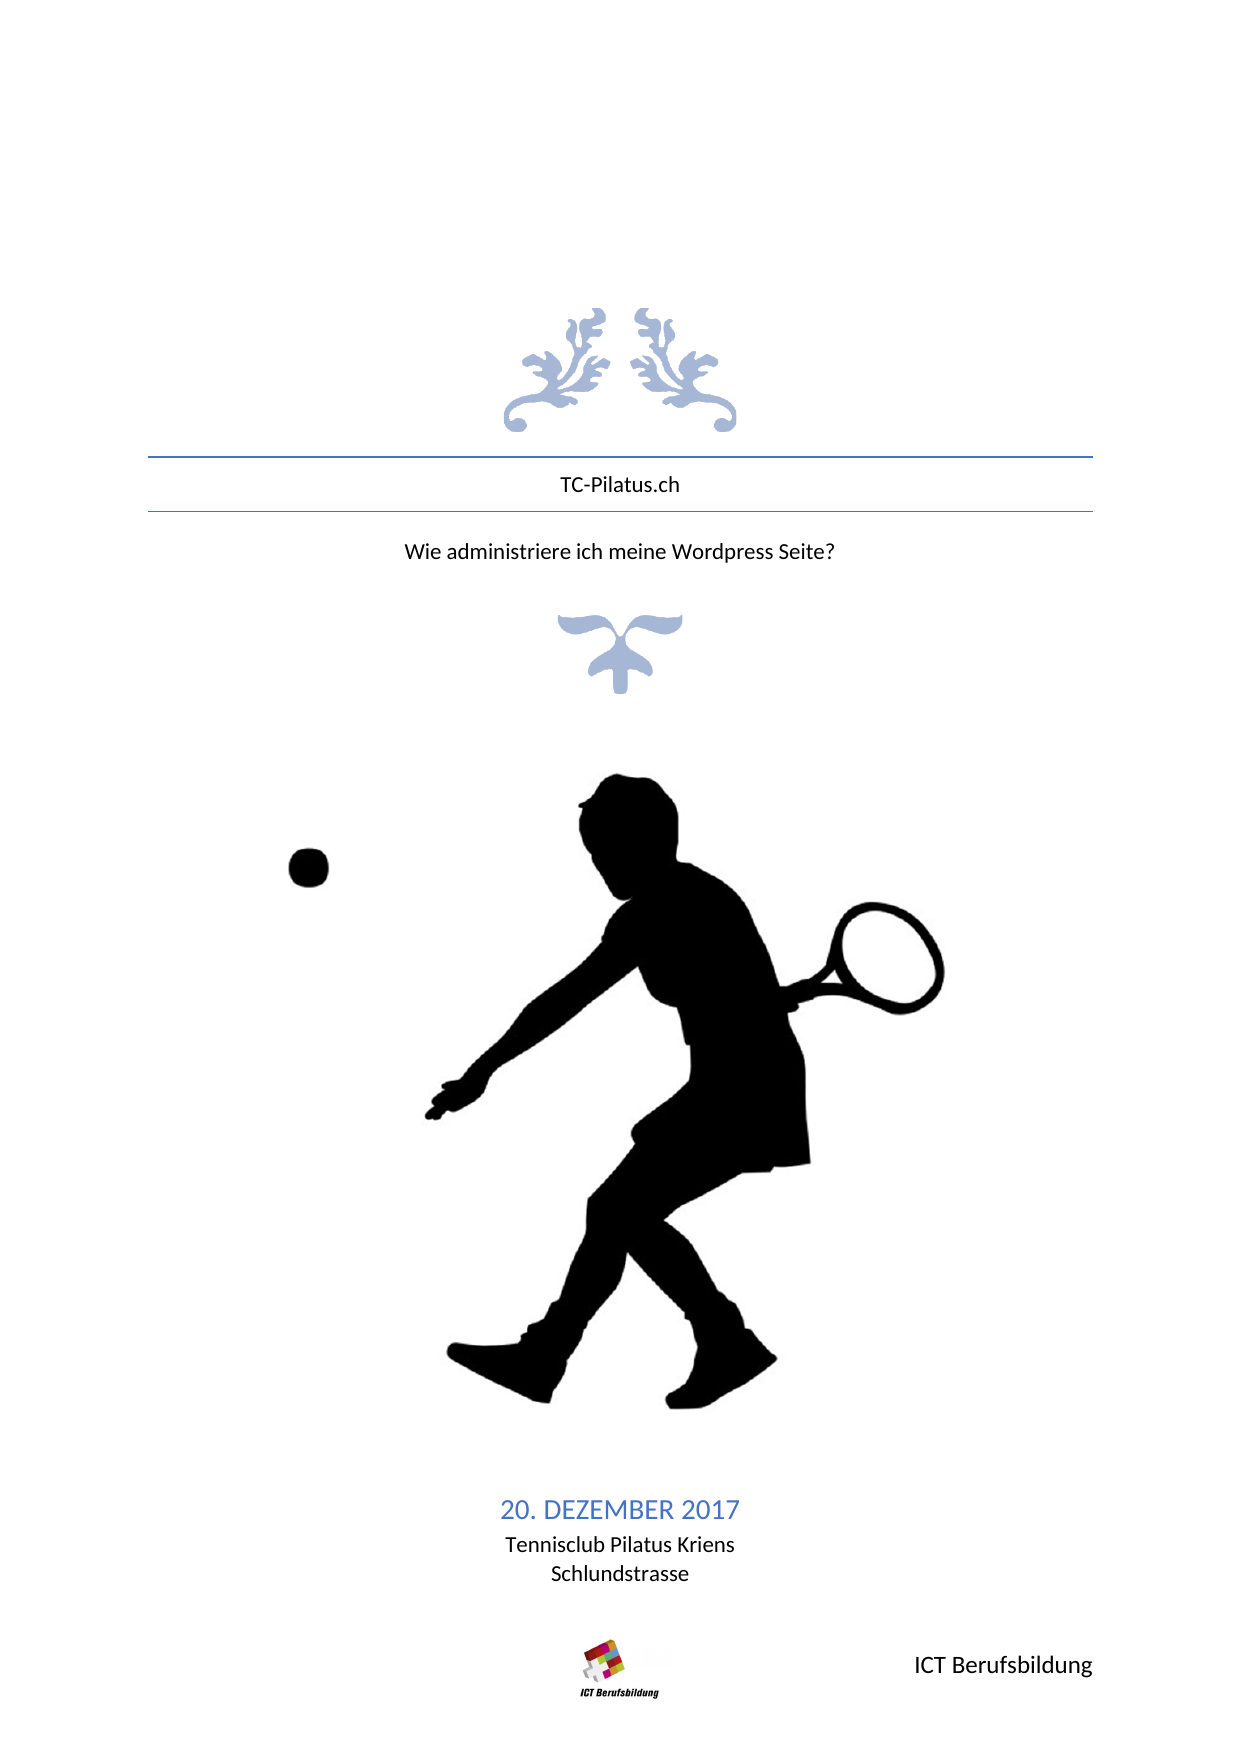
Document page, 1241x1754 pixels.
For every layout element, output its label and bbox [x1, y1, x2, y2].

picture [275, 696, 963, 1414]
picture [568, 1632, 672, 1699]
